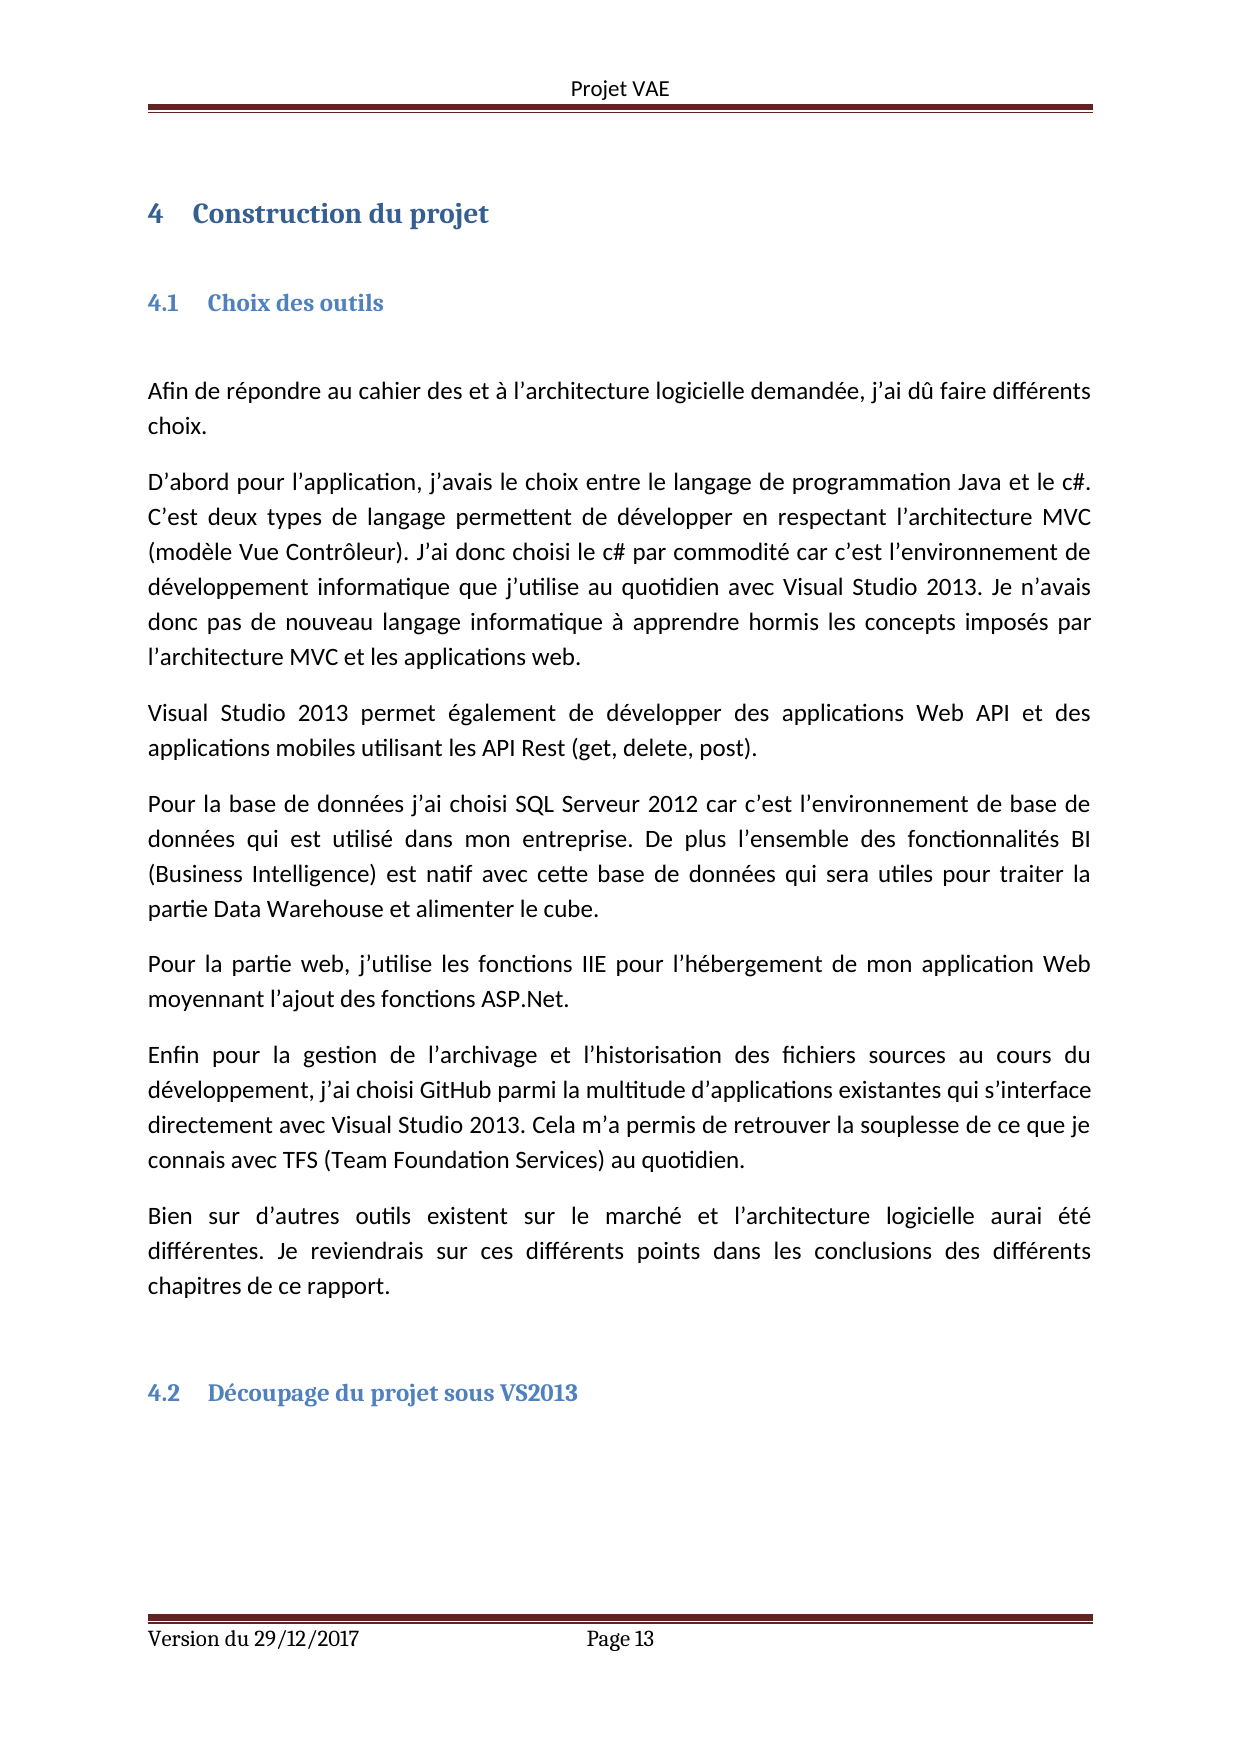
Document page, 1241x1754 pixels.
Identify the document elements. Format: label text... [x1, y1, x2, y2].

text Afin de répondre au cahier des et à l’architecture logicielle demandée, j’ai dû faire différents choix. [148, 375, 1093, 441]
text Pour la partie web, j’utilise les fonctions IIE pour l’hébergement de mon application Web moyennant l’ajout des fonctions ASP.Net. [148, 948, 1093, 1014]
text D’abord pour l’application, j’avais le choix entre le langage de programmation Java et le c#. C’est deux types de langage permettent de développer en respectant l’architecture MVC (modèle Vue Contrôleur). J’ai donc choisi le c# par commodité car c’est l’environnement de développement informatique que j’utilise au quotidien avec Visual Studio 2013. Je n’avais donc pas de nouveau langage informatique à apprendre hormis les concepts imposés par l’architecture MVC et les applications web. [148, 466, 1093, 672]
subtitle Choix des outils [148, 289, 1093, 318]
text Pour la base de données j’ai choisi SQL Serveur 2012 car c’est l’environnement de base de données qui est utilisé dans mon entreprise. De plus l’ensemble des fonctionnalités BI (Business Intelligence) est natif avec cette base de données qui sera utiles pour traiter la partie Data Warehouse et alimenter le cube. [148, 788, 1093, 923]
text Enfin pour la gestion de l’archivage et l’historisation des fichiers sources au cours du développement, j’ai choisi GitHub parmi la multitude d’applications existantes qui s’interface directement avec Visual Studio 2013. Cela m’a permis de retrouver la souplesse de ce que je connais avec TFS (Team Foundation Services) au quotidien. [148, 1039, 1093, 1175]
text Bien sur d’autres outils existent sur le marché et l’architecture logicielle aurai été différentes. Je reviendrais sur ces différents points dans les conclusions des différents chapitres de ce rapport. [148, 1200, 1093, 1301]
subtitle Découpage du projet sous VS2013 [148, 1379, 1093, 1408]
text Visual Studio 2013 permet également de développer des applications Web API et des applications mobiles utilisant les API Rest (get, delete, post). [148, 697, 1093, 762]
subtitle Construction du projet [148, 198, 1093, 231]
